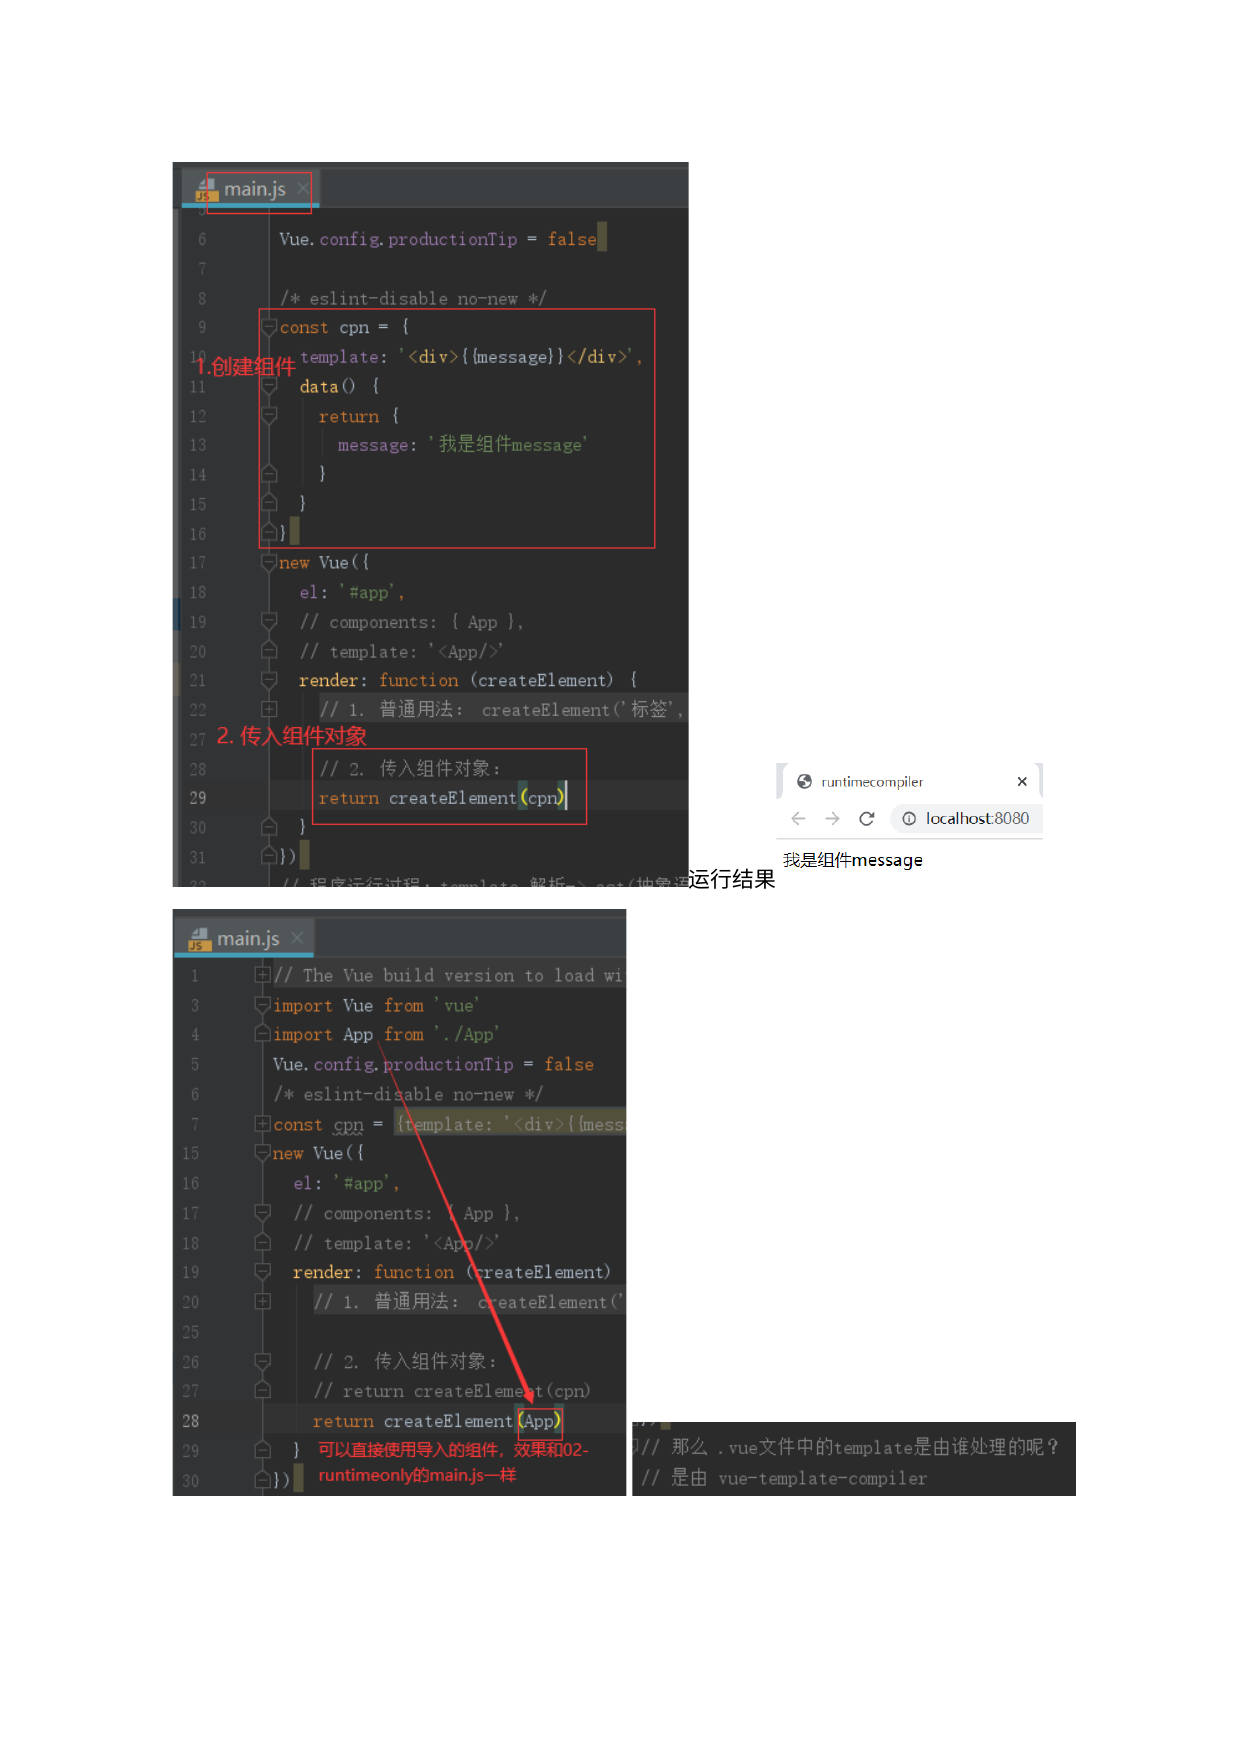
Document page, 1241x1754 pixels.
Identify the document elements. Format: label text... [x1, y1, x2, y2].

picture [172, 162, 689, 887]
picture [172, 909, 627, 1496]
picture [632, 1422, 1076, 1496]
picture [776, 763, 1043, 887]
